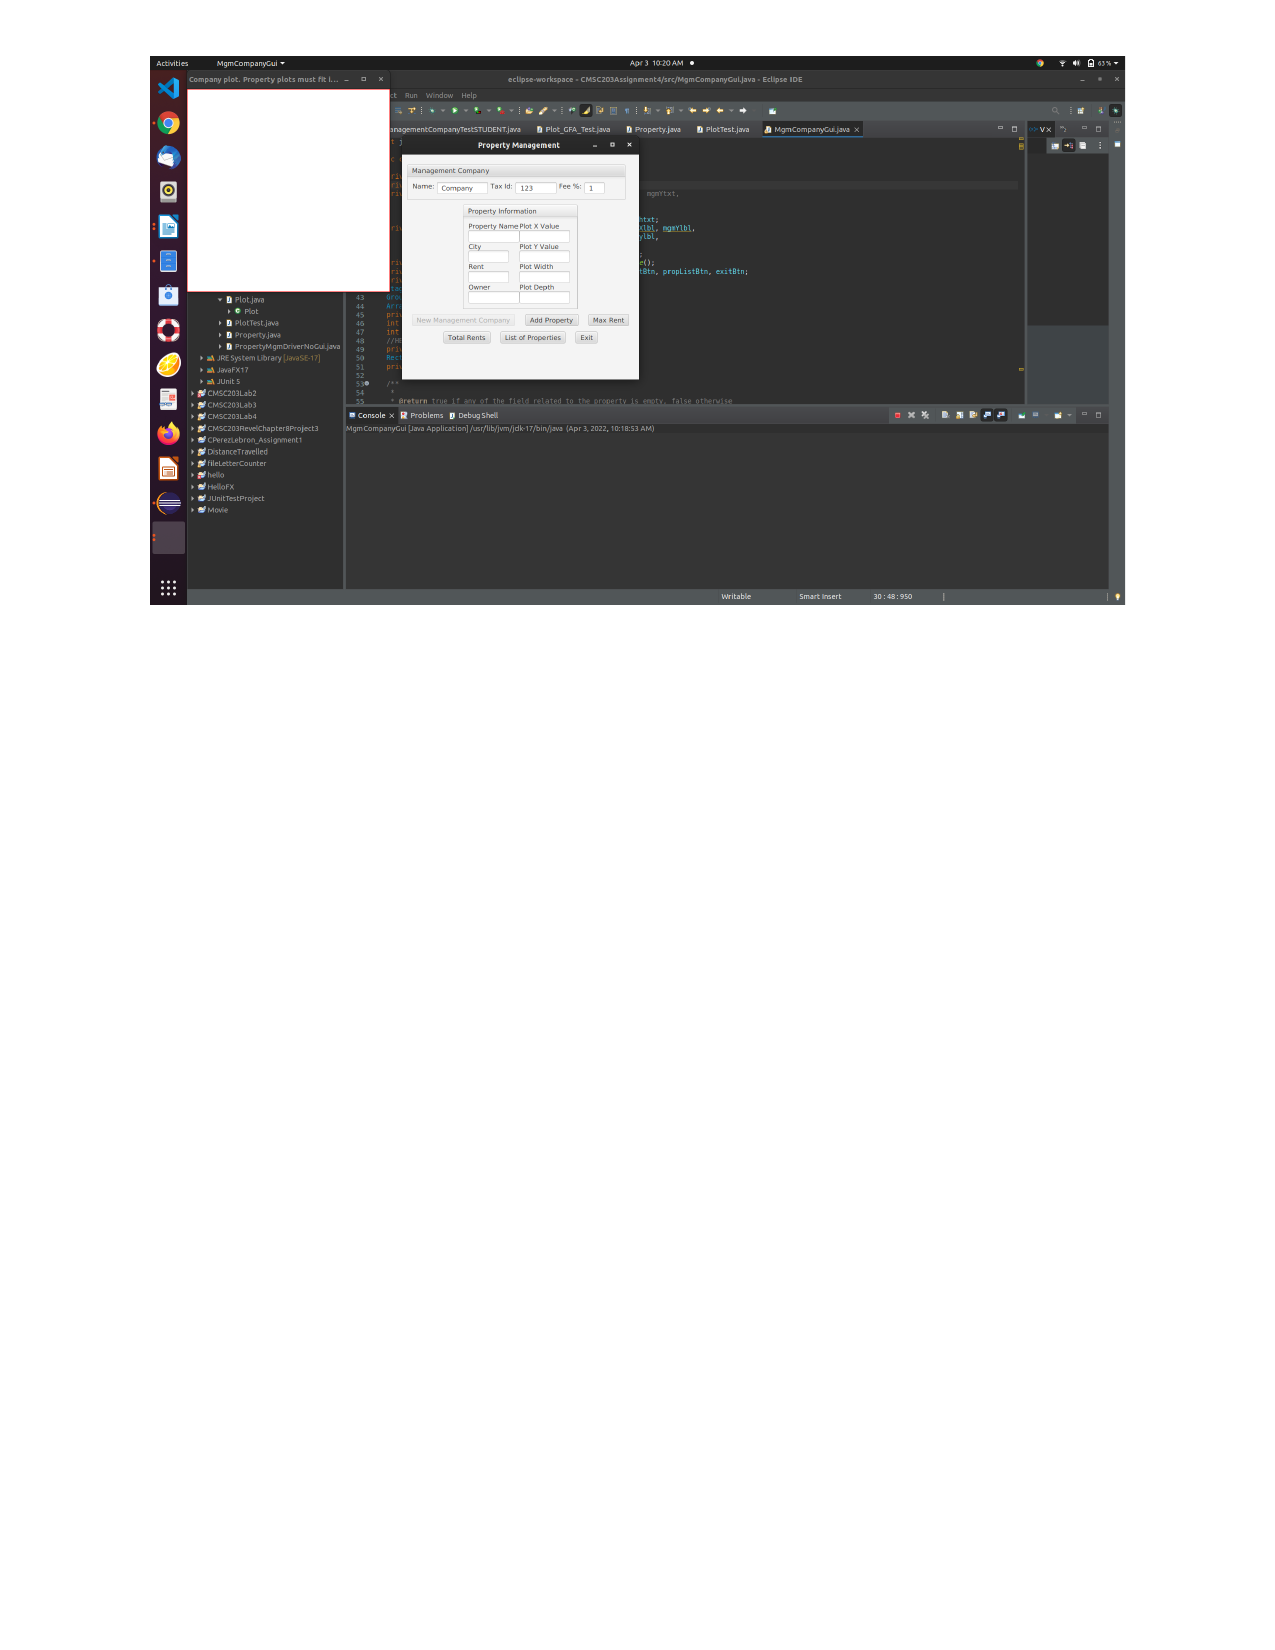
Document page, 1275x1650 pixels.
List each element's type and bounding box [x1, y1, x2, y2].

picture [150, 56, 1125, 605]
